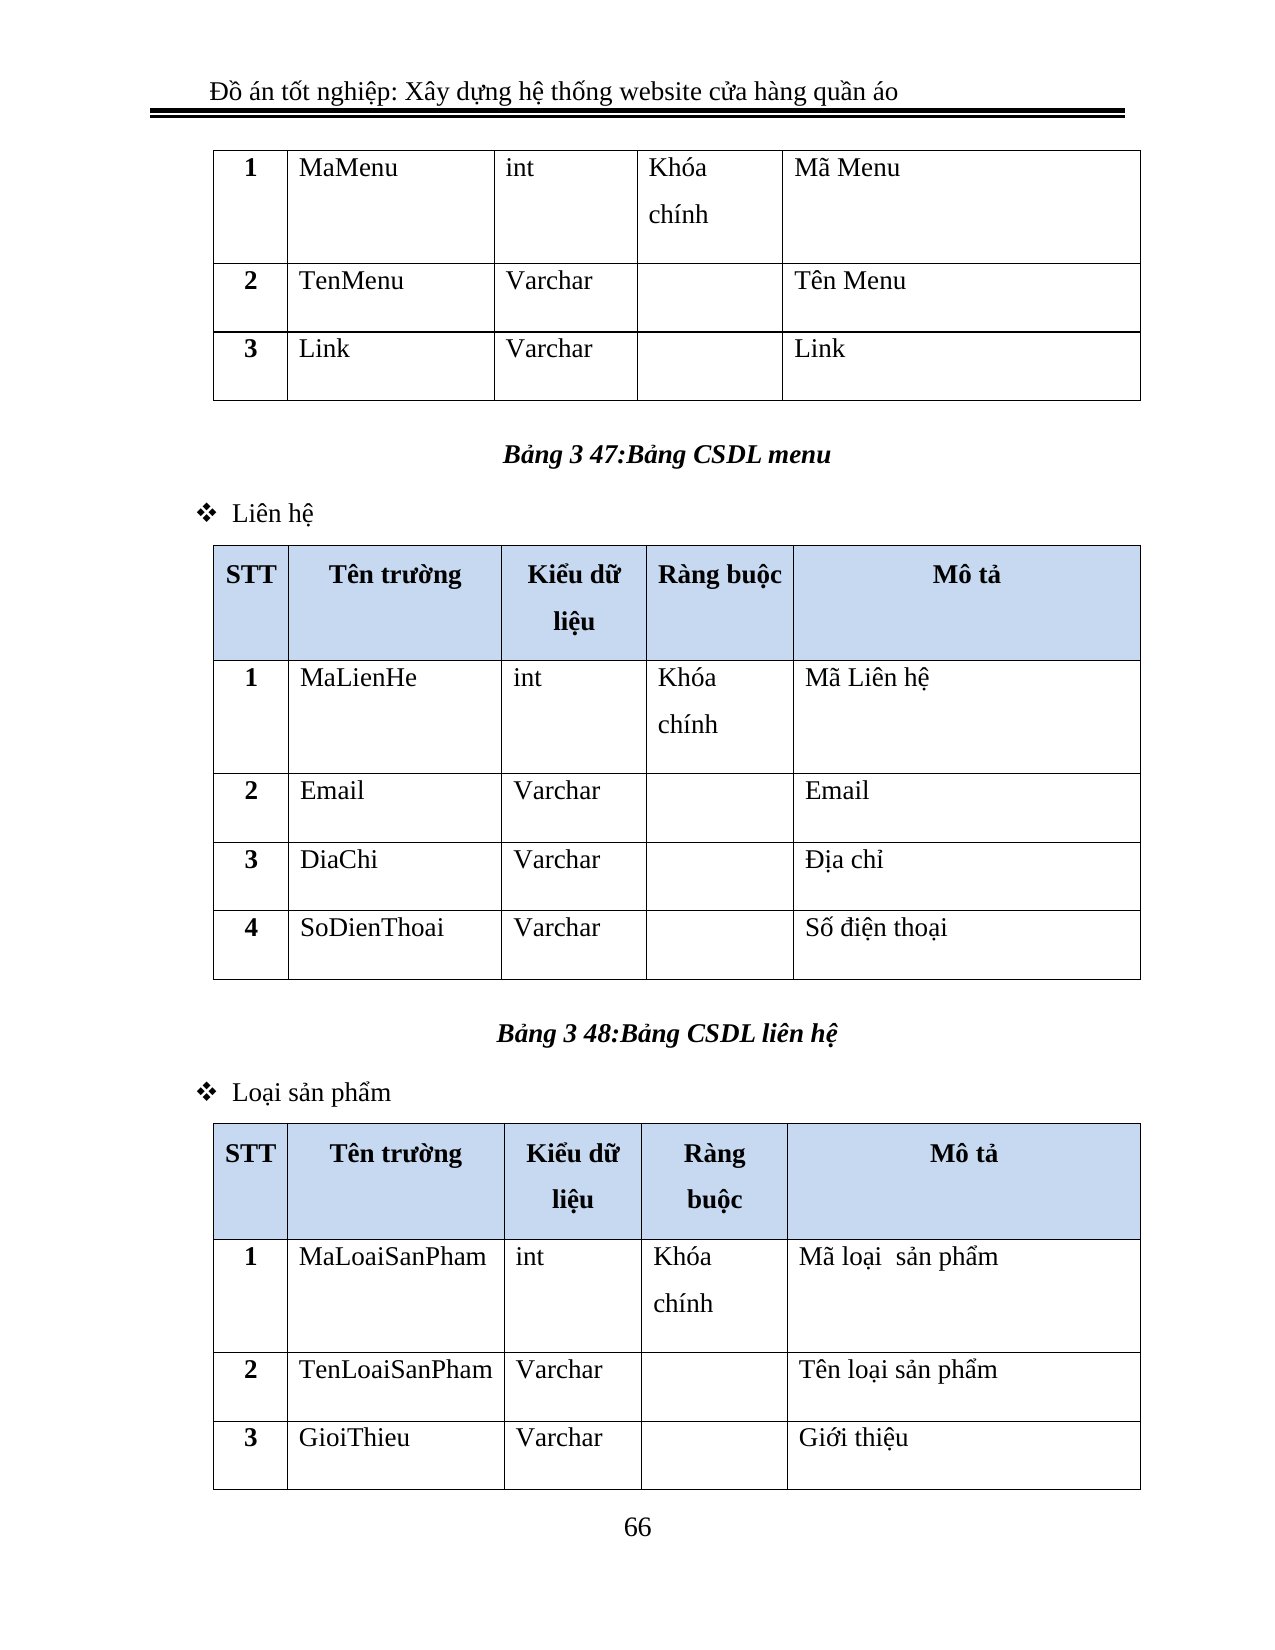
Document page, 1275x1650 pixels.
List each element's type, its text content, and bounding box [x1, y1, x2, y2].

table_cell SoDienThoai [289, 911, 501, 979]
table_cell Email [289, 774, 501, 842]
table_cell TenMenu [288, 264, 494, 331]
table_cell 3 [214, 333, 287, 400]
list Liên hệ [194, 498, 1125, 529]
table_cell [638, 264, 782, 331]
table_cell 3 [214, 1422, 287, 1489]
table_cell Varchar [495, 264, 637, 331]
table_cell 2 [214, 774, 288, 842]
table_cell 1 [214, 1240, 287, 1352]
table_cell [638, 333, 782, 400]
table_cell Số điện thoại [794, 911, 1140, 979]
table_cell 4 [214, 911, 288, 979]
table_cell 1 [214, 151, 287, 263]
table_cell Varchar [505, 1422, 641, 1489]
table_cell Link [288, 333, 494, 400]
table_cell Varchar [502, 843, 646, 910]
table_cell MaLoaiSanPham [288, 1240, 504, 1352]
table_cell int [502, 661, 646, 773]
table_cell TenLoaiSanPham [288, 1353, 504, 1421]
table_cell [642, 1353, 787, 1421]
table_cell GioiThieu [288, 1422, 504, 1489]
table_cell 2 [214, 1353, 287, 1421]
table_cell MaMenu [288, 151, 494, 263]
table_cell Mã loại sản phẩm [788, 1240, 1140, 1352]
table_header STT [214, 1124, 287, 1239]
list Loại sản phẩm [194, 1076, 1125, 1108]
table_header STT [214, 546, 288, 660]
table_header Tên trường [288, 1124, 504, 1239]
table_cell Khóa chính [647, 661, 793, 773]
table_header Mô tả [788, 1124, 1140, 1239]
table_cell [642, 1422, 787, 1489]
table_cell Varchar [502, 911, 646, 979]
table_cell Email [794, 774, 1140, 842]
table_cell Địa chỉ [794, 843, 1140, 910]
table_header Mô tả [794, 546, 1140, 660]
table_cell [647, 774, 793, 842]
table_header Tên trường [289, 546, 501, 660]
table_cell Mã Liên hệ [794, 661, 1140, 773]
table_cell 3 [214, 843, 288, 910]
table_cell [647, 911, 793, 979]
table_cell int [495, 151, 637, 263]
table_header Ràng buộc [647, 546, 793, 660]
table_cell Tên loại sản phẩm [788, 1353, 1140, 1421]
table_header Kiểu dữ liệu [502, 546, 646, 660]
table_cell Varchar [502, 774, 646, 842]
table_cell Mã Menu [783, 151, 1140, 263]
table_header Kiểu dữ liệu [505, 1124, 641, 1239]
table_cell Link [783, 333, 1140, 400]
table_cell 1 [214, 661, 288, 773]
table_cell Khóa chính [638, 151, 782, 263]
table_cell int [505, 1240, 641, 1352]
table_cell Tên Menu [783, 264, 1140, 331]
table_cell Khóa chính [642, 1240, 787, 1352]
table_cell Giới thiệu [788, 1422, 1140, 1489]
table_cell DiaChi [289, 843, 501, 910]
table_cell 2 [214, 264, 287, 331]
table_cell MaLienHe [289, 661, 501, 773]
table_cell [647, 843, 793, 910]
table_cell Varchar [495, 333, 637, 400]
table_header Ràng buộc [642, 1124, 787, 1239]
table_cell Varchar [505, 1353, 641, 1421]
